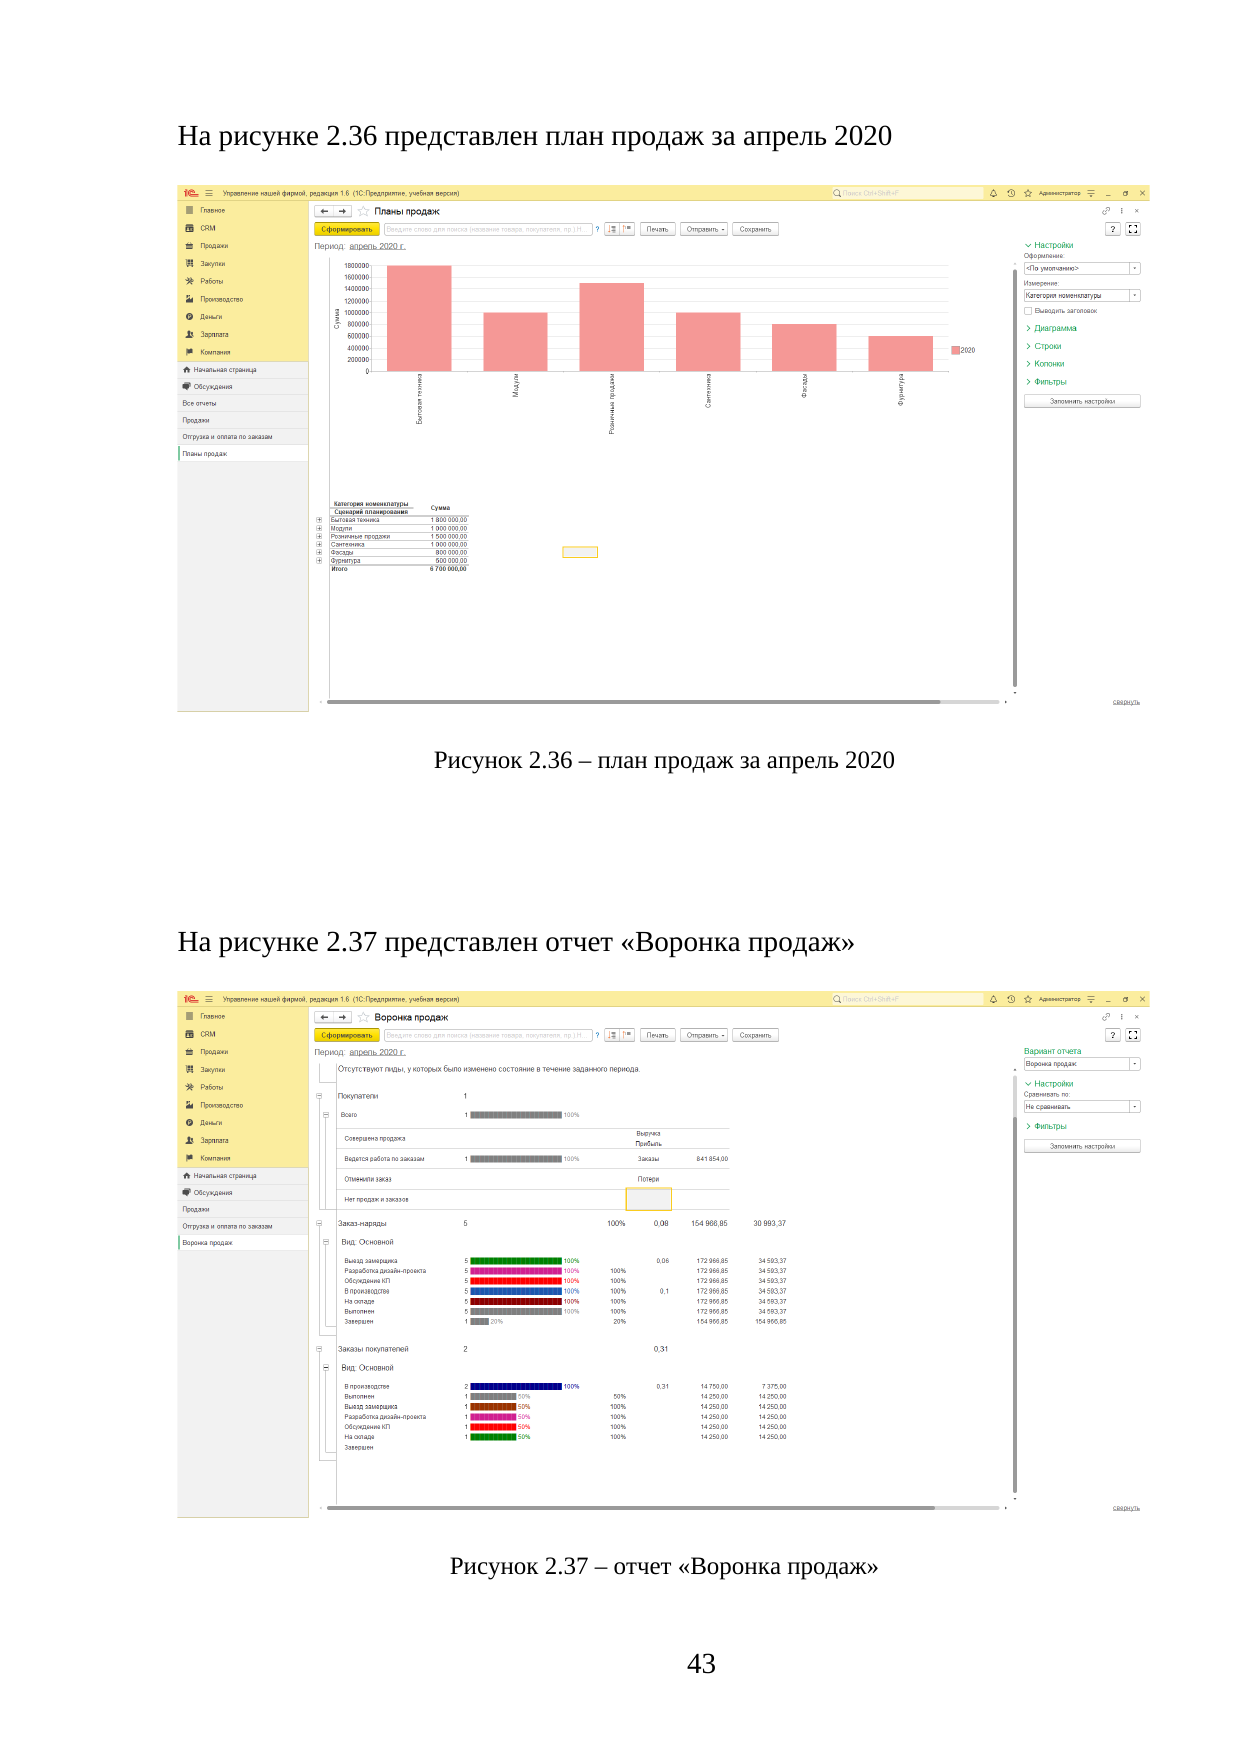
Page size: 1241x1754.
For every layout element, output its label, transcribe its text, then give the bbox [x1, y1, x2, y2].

picture [177, 185, 1150, 712]
text На рисунке 2.36 представлен план продаж за апрель 2020 [177, 118, 1152, 152]
text На рисунке 2.37 представлен отчет «Воронка продаж» [177, 924, 1152, 958]
picture [177, 991, 1150, 1518]
text Рисунок 2.37 – отчет «Воронка продаж» [177, 1551, 1152, 1579]
text Рисунок 2.36 – план продаж за апрель 2020 [177, 745, 1152, 773]
